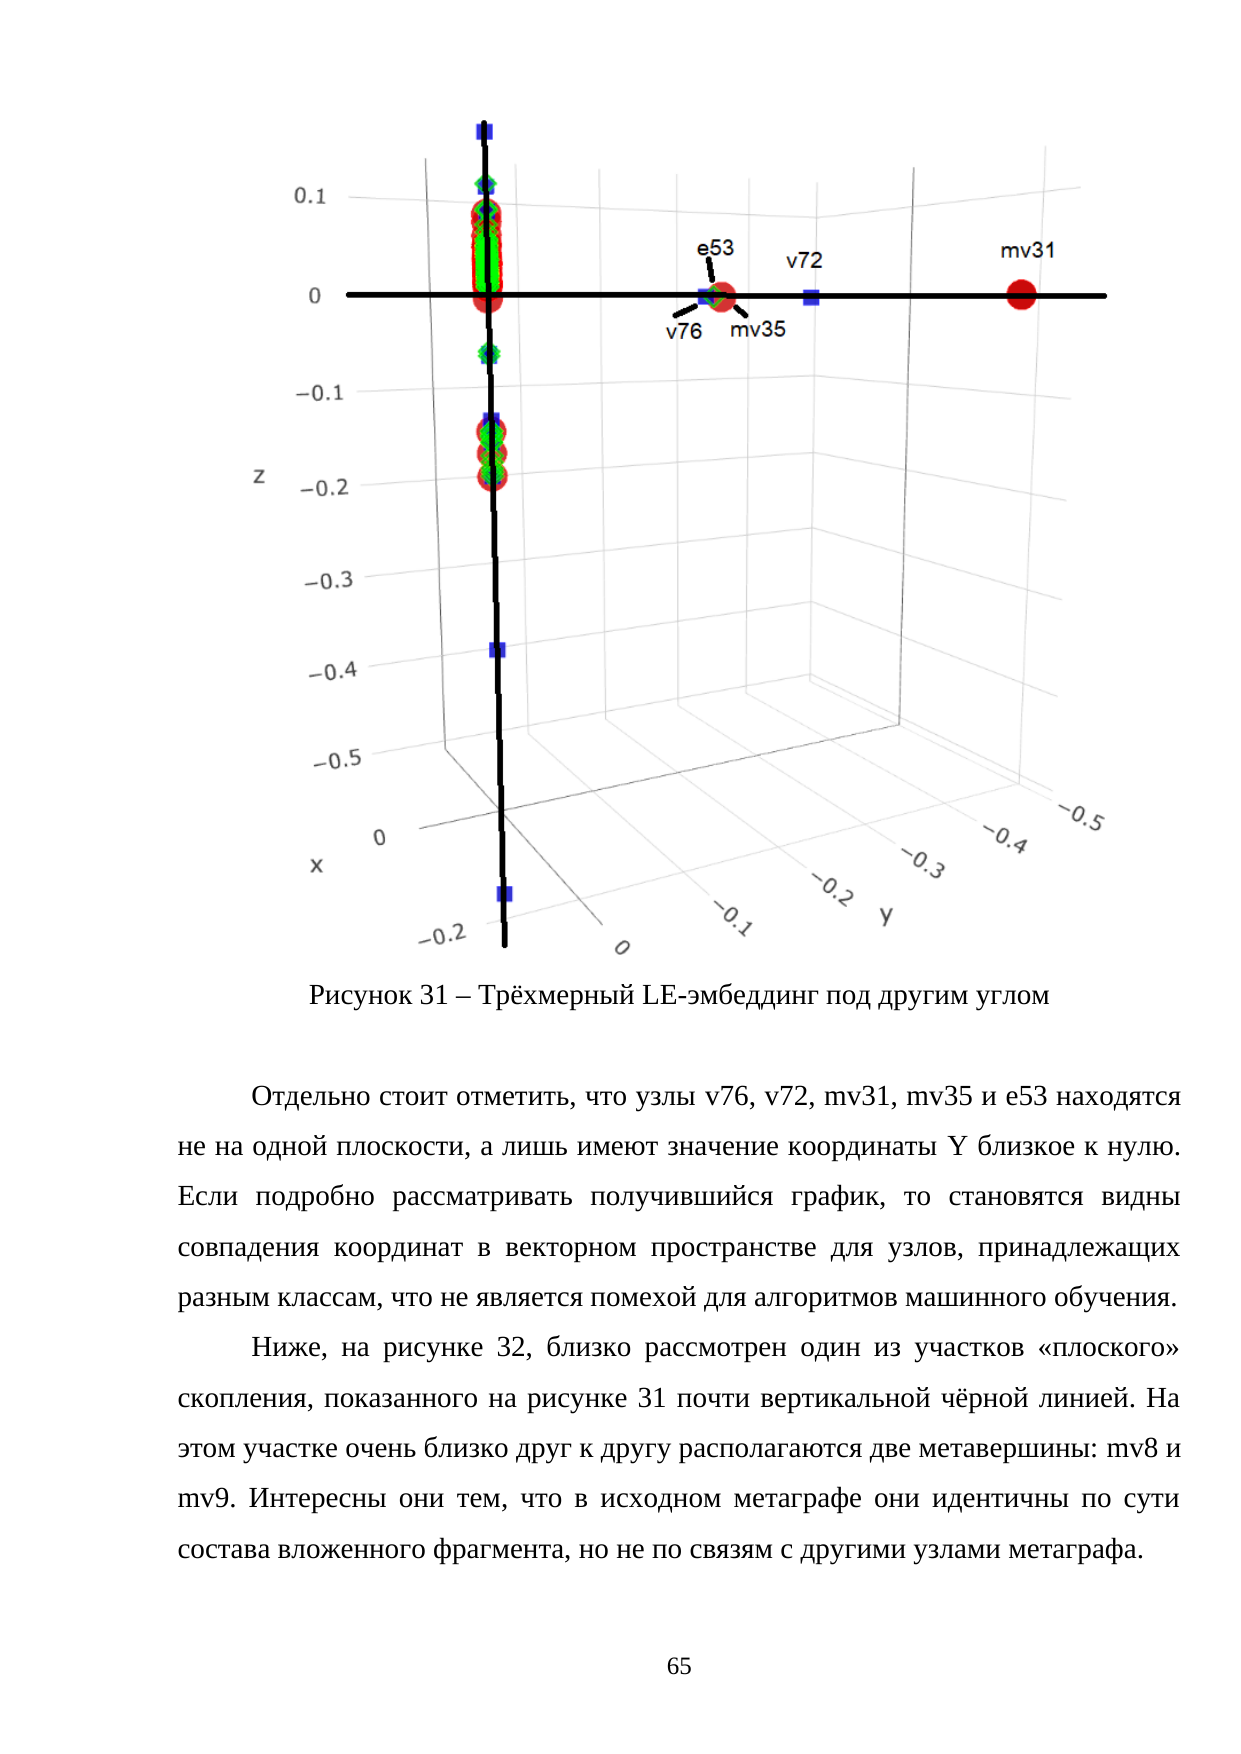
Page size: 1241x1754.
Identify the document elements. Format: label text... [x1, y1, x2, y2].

picture [236, 118, 1122, 963]
text Рисунок 31 – Трёхмерный LE-эмбеддинг под другим углом [177, 977, 1181, 1011]
text Ниже, на рисунке 32, близко рассмотрен один из участков «плоского» скопления, показанного на рисунке 31 почти вертикальной чёрной линией. На этом участке очень близко друг к другу располагаются две метавершины: mv8 и mv9. Интересны они тем, что в исходном метаграфе они идентичны по сути состава вложенного фрагмента, но не по связям с другими узлами метаграфа. [177, 1329, 1181, 1564]
text Отдельно стоит отметить, что узлы v76, v72, mv31, mv35 и e53 находятся не на одной плоскости, а лишь имеют значение координаты Y близкое к нулю. Если подробно рассматривать получившийся график, то становятся видны совпадения координат в векторном пространстве для узлов, принадлежащих разным классам, что не является помехой для алгоритмов машинного обучения. [177, 1078, 1181, 1313]
